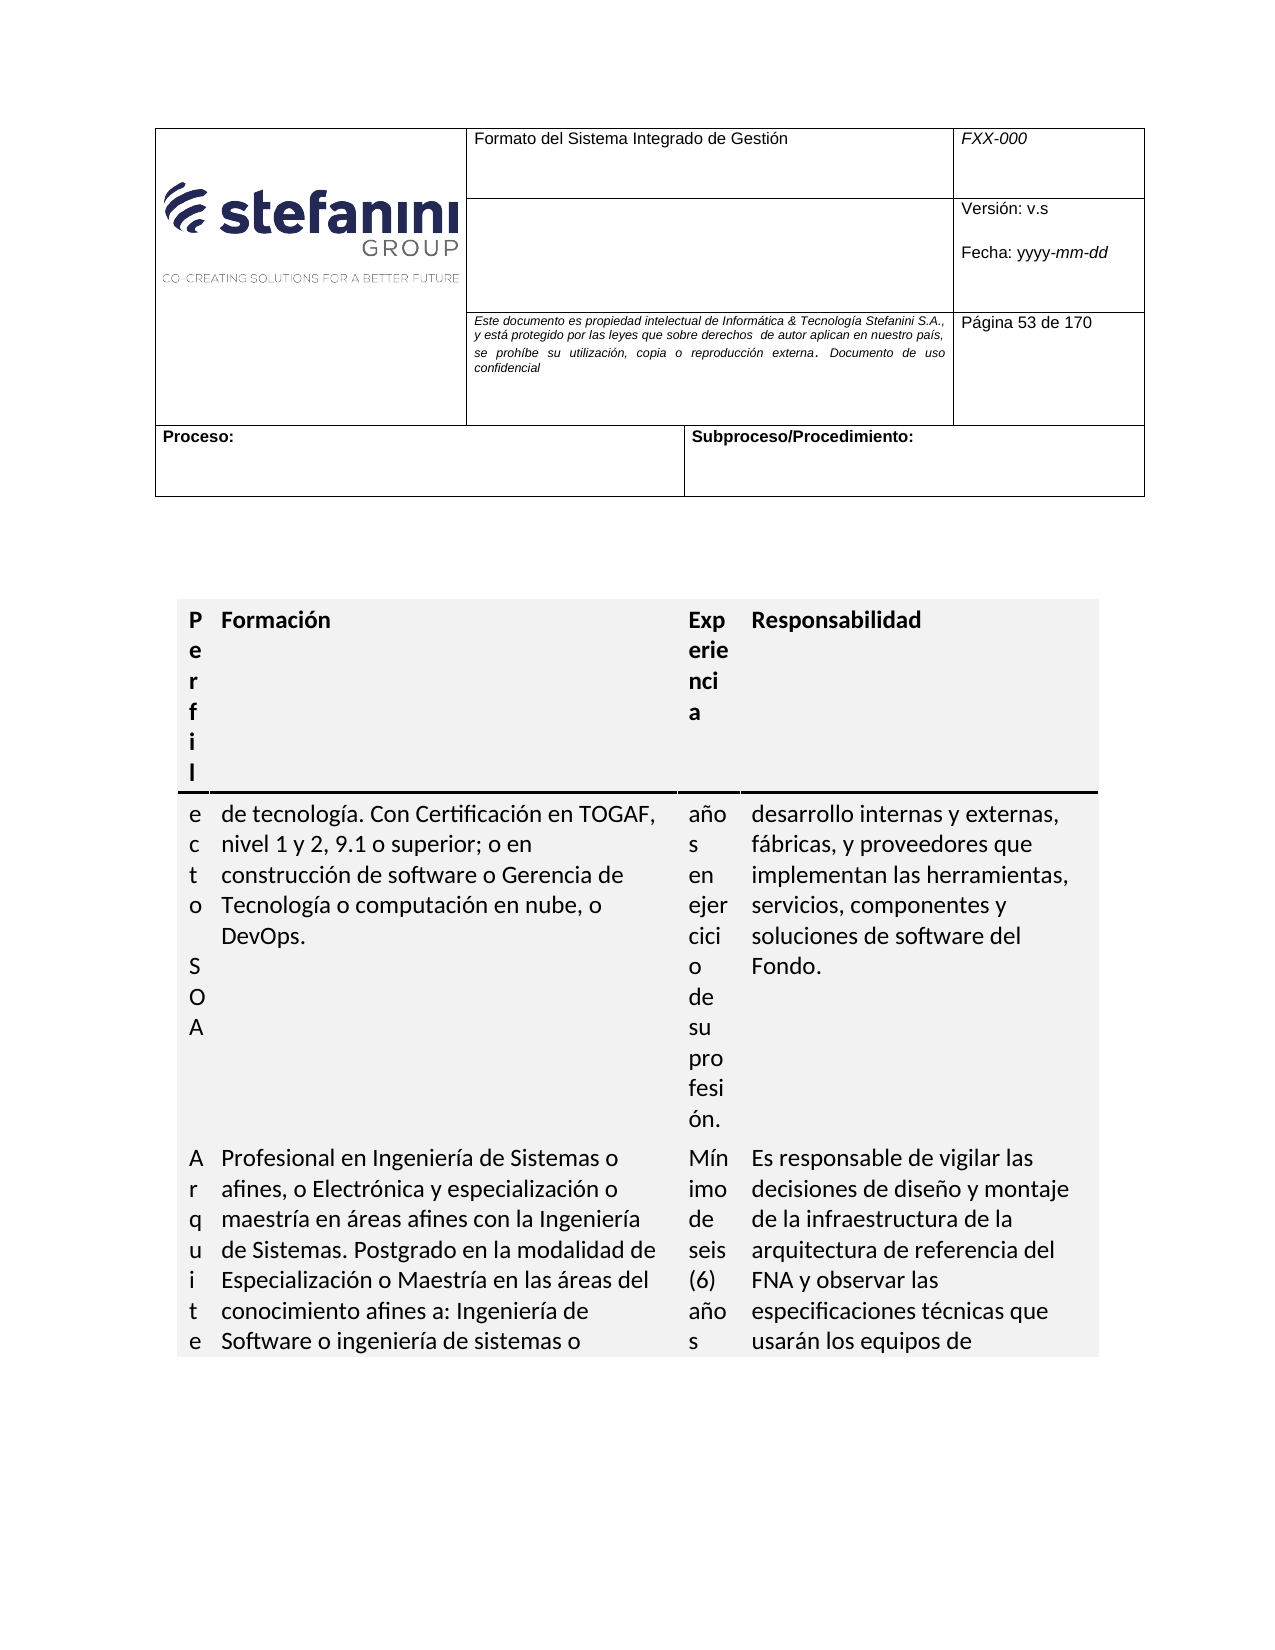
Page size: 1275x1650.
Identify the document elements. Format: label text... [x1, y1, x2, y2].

table_header Perfil [178, 600, 209, 791]
table_cell Es responsable de vigilar las decisiones técnicas de la arquitectura de referencia del FNA y observar las especificaciones tecnológicas que usarán los equipos de desarrollo internas y externas, fábricas, y proveedores que implementan las herramientas, servicios, componentes y soluciones de software del Fondo. [741, 794, 1098, 1137]
picture [162, 182, 460, 286]
table_cell Mínimo de seis (6) años en ejercicio de su profesión. [678, 1139, 740, 1356]
table_cell Arquitecto SOA [178, 794, 209, 1137]
table_header Responsabilidad [741, 600, 1098, 791]
table_cell Arquitecto TI [178, 1139, 209, 1356]
table_cell Profesional en Ingeniería de Sistemas o afines, o Electrónica y especialización o maestría en áreas afines con la Ingeniería de Sistemas. Postgrado en la modalidad de Especialización o Maestría en las áreas del conocimiento afines a: Ingeniería de Software o ingeniería de sistemas o arquitectura de sistemas de información o especialización en infraestructura de tecnología o Gerencia de Tecnología. [210, 1139, 677, 1356]
table_cell Mínimo de ocho (8) años en ejercicio de su profesión. [678, 794, 740, 1137]
table_cell Profesional en Ingeniería de Sistemas, Electrónica, o afines. Especialización o maestría en ingeniería de software, sistemas de información, o computación o arquitectura de software o arquitectura empresarial, o infraestructura o gerencia de tecnología. Con Certificación en TOGAF, nivel 1 y 2, 9.1 o superior; o en construcción de software o Gerencia de Tecnología o computación en nube, o DevOps. [210, 794, 677, 1137]
table_header Experiencia [678, 600, 740, 791]
table_cell Es responsable de vigilar las decisiones de diseño y montaje de la infraestructura de la arquitectura de referencia del FNA y observar las especificaciones técnicas que usarán los equipos de desarrollado, fábricas, proveedores, para implementar las herramientas, servicios, componentes y soluciones de software del Fondo [741, 1139, 1098, 1356]
table_header Formación [210, 600, 677, 791]
